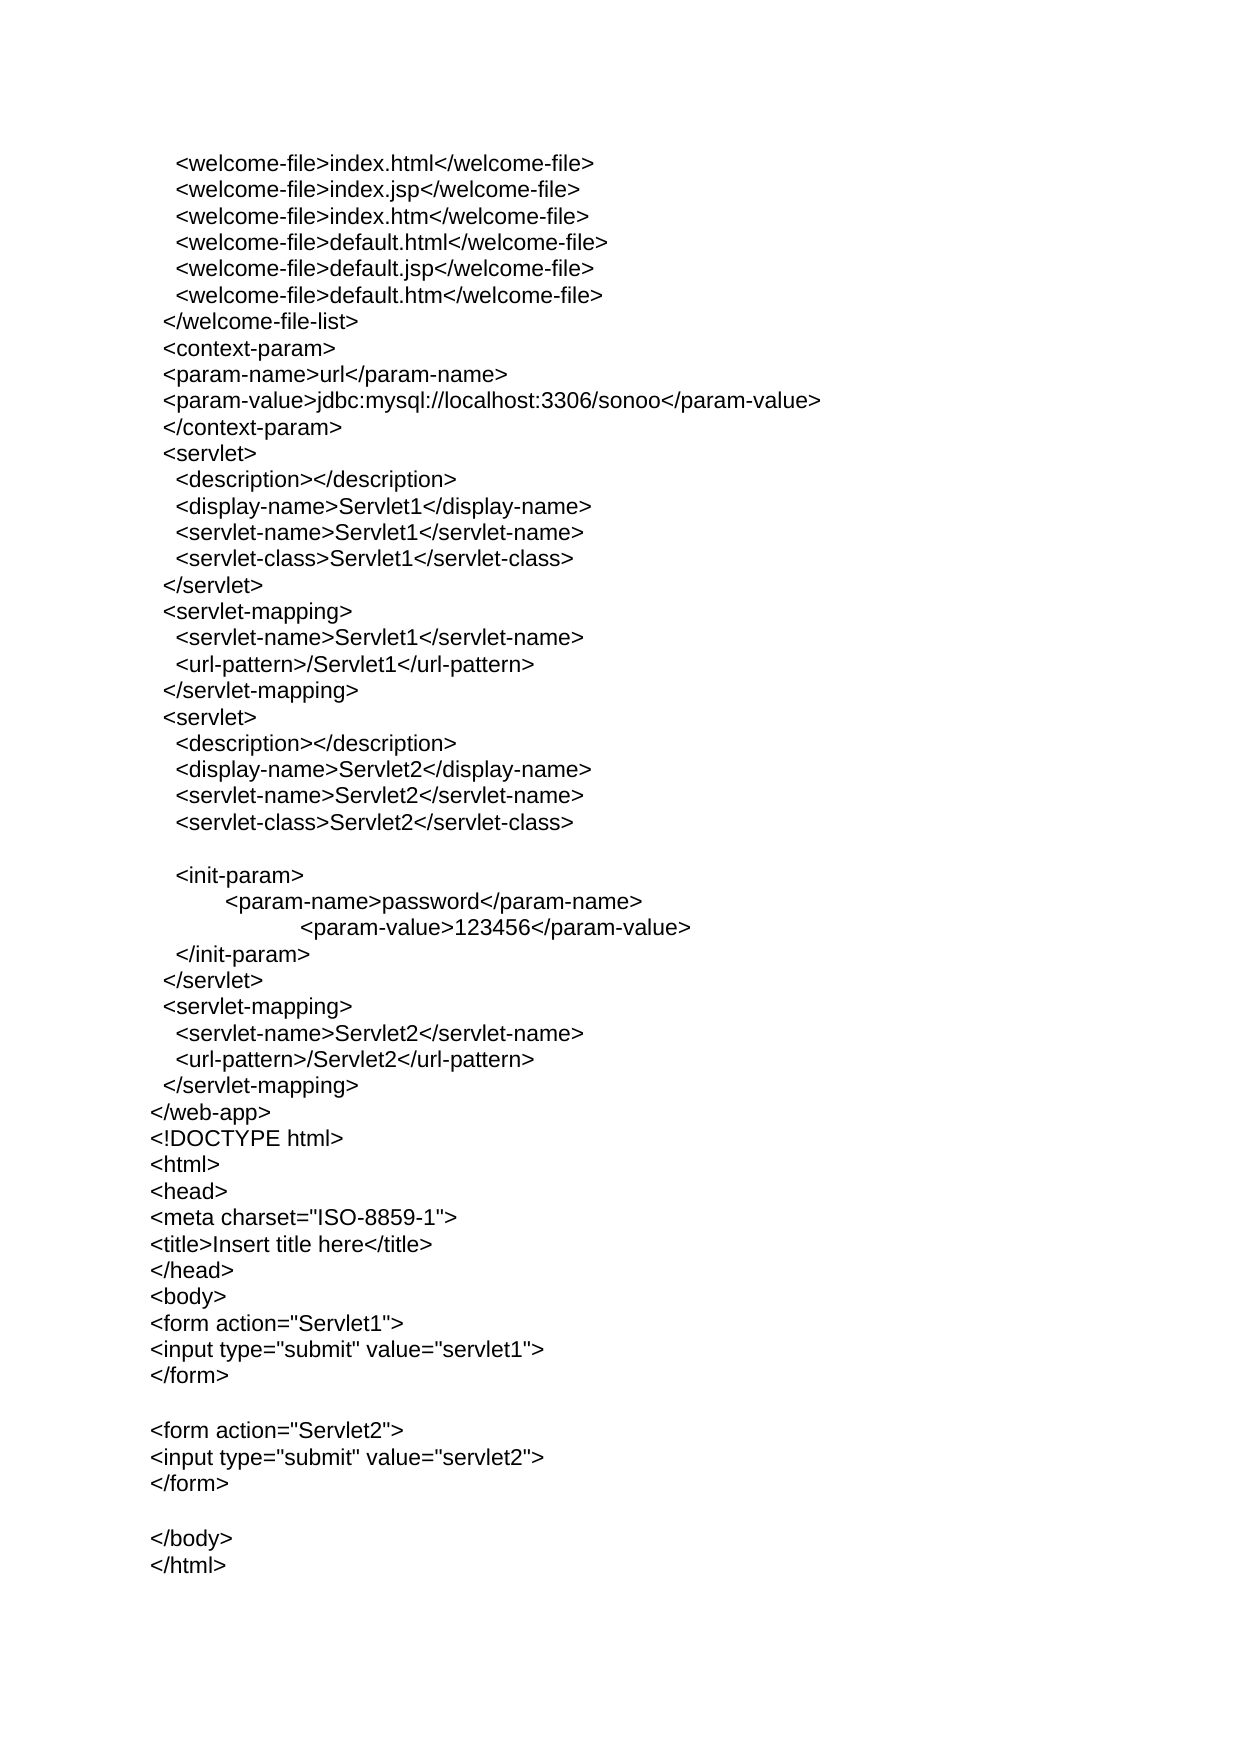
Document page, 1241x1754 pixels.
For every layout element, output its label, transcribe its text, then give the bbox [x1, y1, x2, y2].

text <input type="submit" value="servlet2"> [150, 1444, 1090, 1470]
text <servlet-name>Servlet1</servlet-name> [150, 624, 1090, 651]
text <param-value>jdbc:mysql://localhost:3306/sonoo</param-value> [150, 387, 1090, 413]
text <url-pattern>/Servlet2</url-pattern> [150, 1046, 1090, 1072]
text <welcome-file>index.htm</welcome-file> [150, 203, 1090, 229]
text <servlet-name>Servlet2</servlet-name> [150, 782, 1090, 809]
text <servlet-name>Servlet1</servlet-name> [150, 519, 1090, 545]
text </context-param> [150, 413, 1090, 440]
text </servlet-mapping> [150, 1072, 1090, 1099]
text <description></description> [150, 730, 1090, 756]
text <welcome-file>index.jsp</welcome-file> [150, 176, 1090, 203]
text <servlet> [150, 440, 1090, 466]
text </body> [150, 1525, 1090, 1552]
text <servlet> [150, 703, 1090, 730]
text <servlet-name>Servlet2</servlet-name> [150, 1020, 1090, 1046]
text </welcome-file-list> [150, 308, 1090, 334]
text </servlet-mapping> [150, 677, 1090, 703]
text <form action="Servlet1"> [150, 1309, 1090, 1336]
text <welcome-file>index.html</welcome-file> [150, 150, 1090, 176]
text <display-name>Servlet2</display-name> [150, 756, 1090, 782]
text <url-pattern>/Servlet1</url-pattern> [150, 651, 1090, 677]
text </init-param> [150, 941, 1090, 967]
text <servlet-mapping> [150, 598, 1090, 624]
text <init-param> [150, 862, 1090, 888]
text <form action="Servlet2"> [150, 1417, 1090, 1444]
text <welcome-file>default.html</welcome-file> [150, 229, 1090, 255]
text <html> [150, 1151, 1090, 1178]
text <context-param> [150, 334, 1090, 361]
text </servlet> [150, 572, 1090, 598]
text <servlet-class>Servlet1</servlet-class> [150, 545, 1090, 572]
text </form> [150, 1362, 1090, 1389]
text <servlet-class>Servlet2</servlet-class> [150, 809, 1090, 835]
text <description></description> [150, 466, 1090, 493]
text <servlet-mapping> [150, 993, 1090, 1020]
text <!DOCTYPE html> [150, 1125, 1090, 1151]
text <param-name>password</param-name> [150, 888, 1090, 914]
text <welcome-file>default.htm</welcome-file> [150, 282, 1090, 308]
text <param-name>url</param-name> [150, 361, 1090, 387]
text </head> [150, 1257, 1090, 1283]
text <title>Insert title here</title> [150, 1231, 1090, 1257]
text </form> [150, 1470, 1090, 1496]
text <param-value>123456</param-value> [150, 914, 1090, 941]
text <meta charset="ISO-8859-1"> [150, 1204, 1090, 1231]
text <body> [150, 1283, 1090, 1309]
text </servlet> [150, 967, 1090, 993]
text </web-app> [150, 1099, 1090, 1125]
text </html> [150, 1552, 1090, 1578]
text <input type="submit" value="servlet1"> [150, 1336, 1090, 1362]
text <welcome-file>default.jsp</welcome-file> [150, 255, 1090, 282]
text <display-name>Servlet1</display-name> [150, 493, 1090, 519]
text <head> [150, 1178, 1090, 1204]
